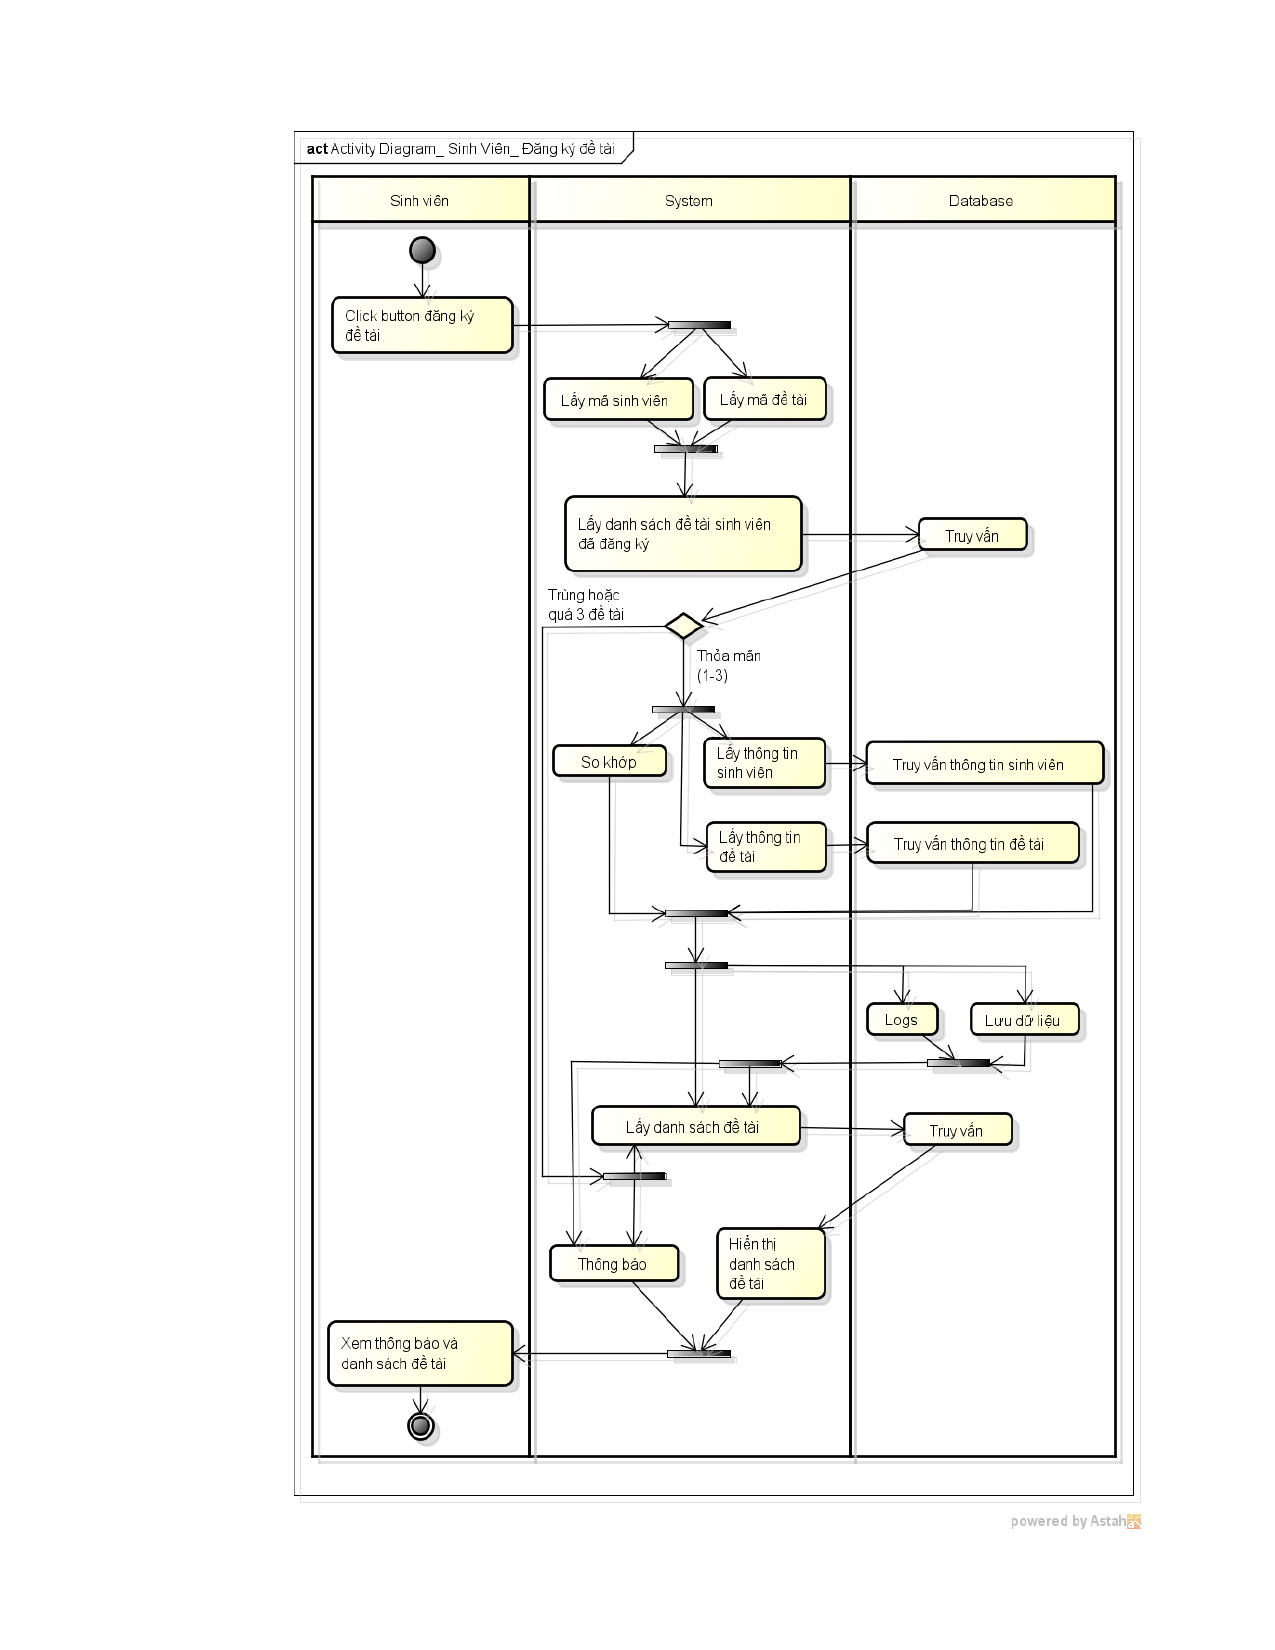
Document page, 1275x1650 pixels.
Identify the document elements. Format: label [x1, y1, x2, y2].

picture [281, 118, 1145, 1532]
